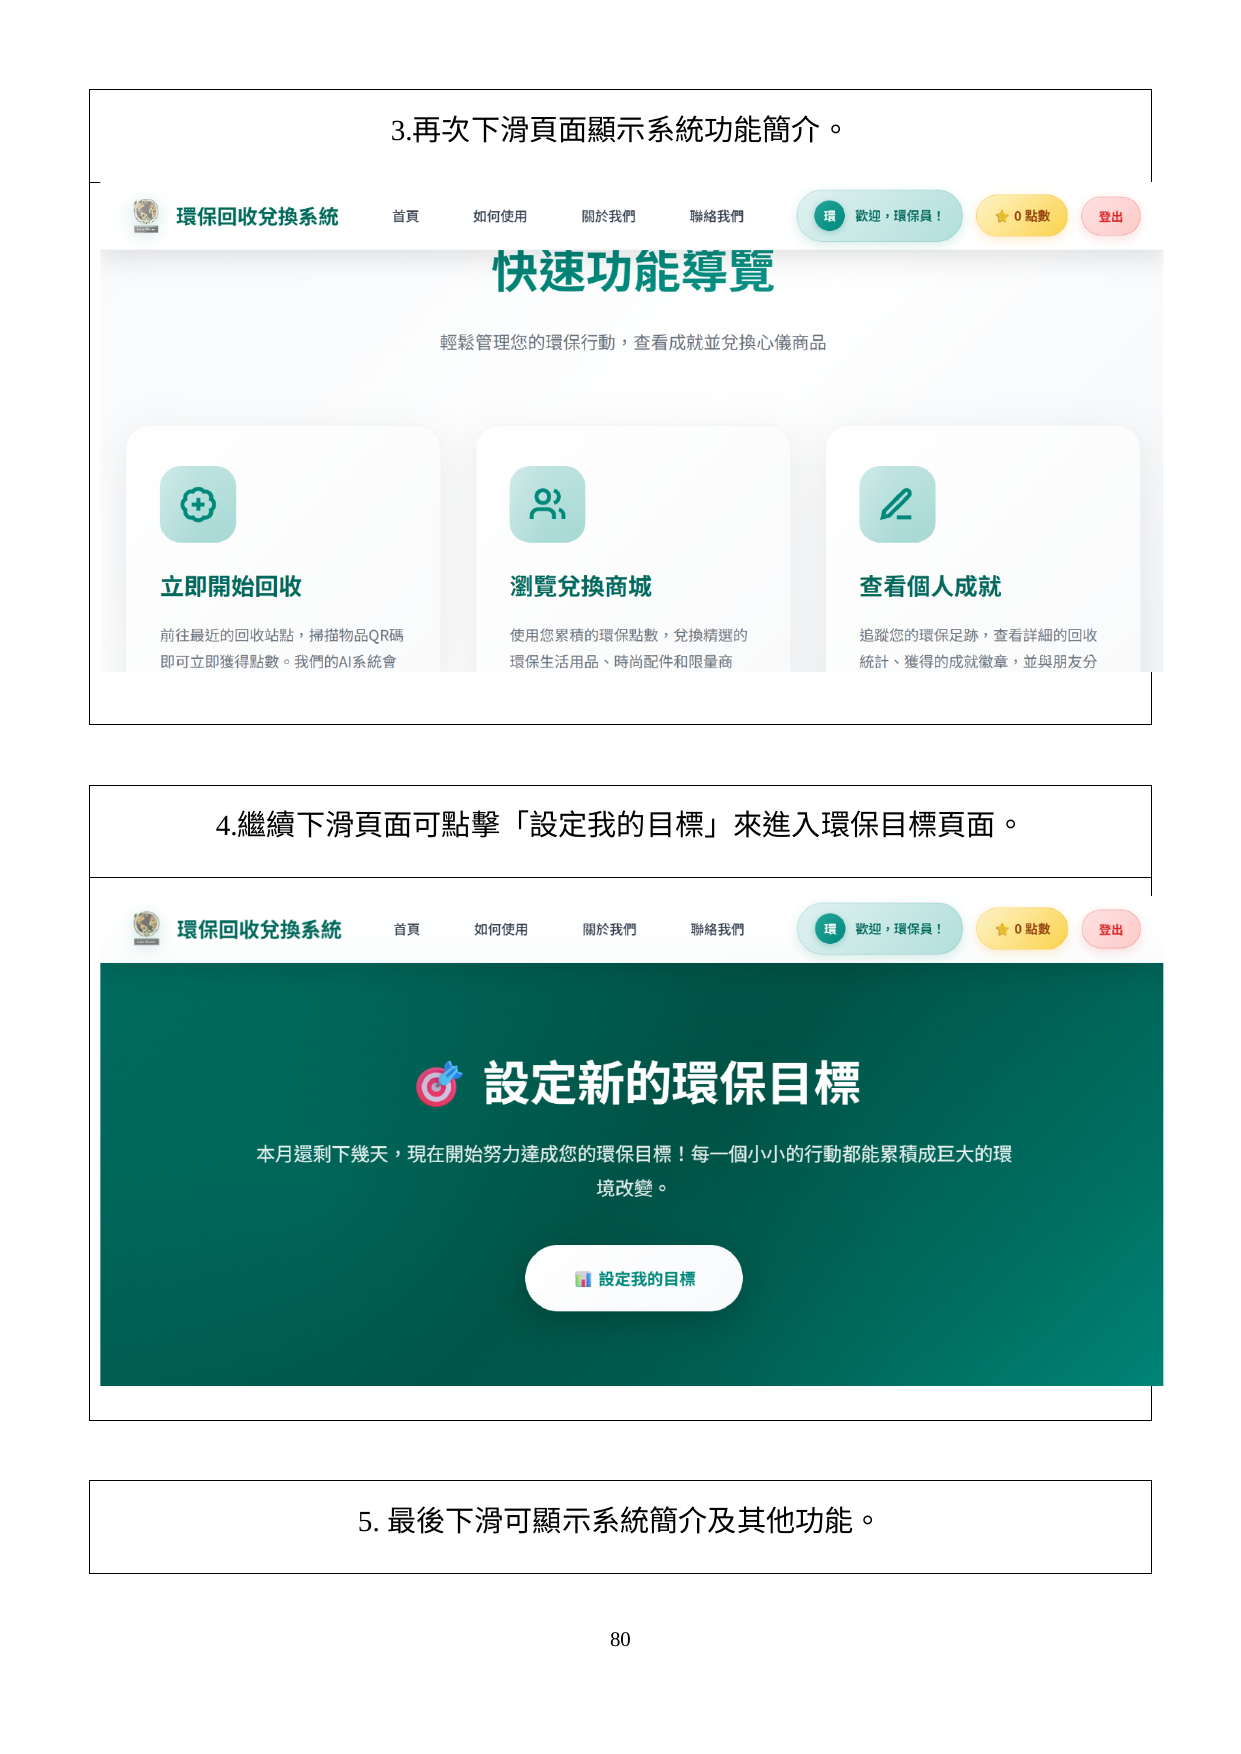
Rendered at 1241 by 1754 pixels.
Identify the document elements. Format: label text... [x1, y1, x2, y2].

picture [100, 896, 1164, 1386]
table_cell [90, 183, 1151, 724]
picture [100, 182, 1164, 672]
table_cell [90, 878, 1151, 1420]
table_header 5. 最後下滑可顯示系統簡介及其他功能。 [90, 1481, 1151, 1573]
table_header 4.繼續下滑頁面可點擊「設定我的目標」來進入環保目標頁面。 [90, 786, 1151, 877]
table_header 3.再次下滑頁面顯示系統功能簡介。 [90, 90, 1151, 182]
